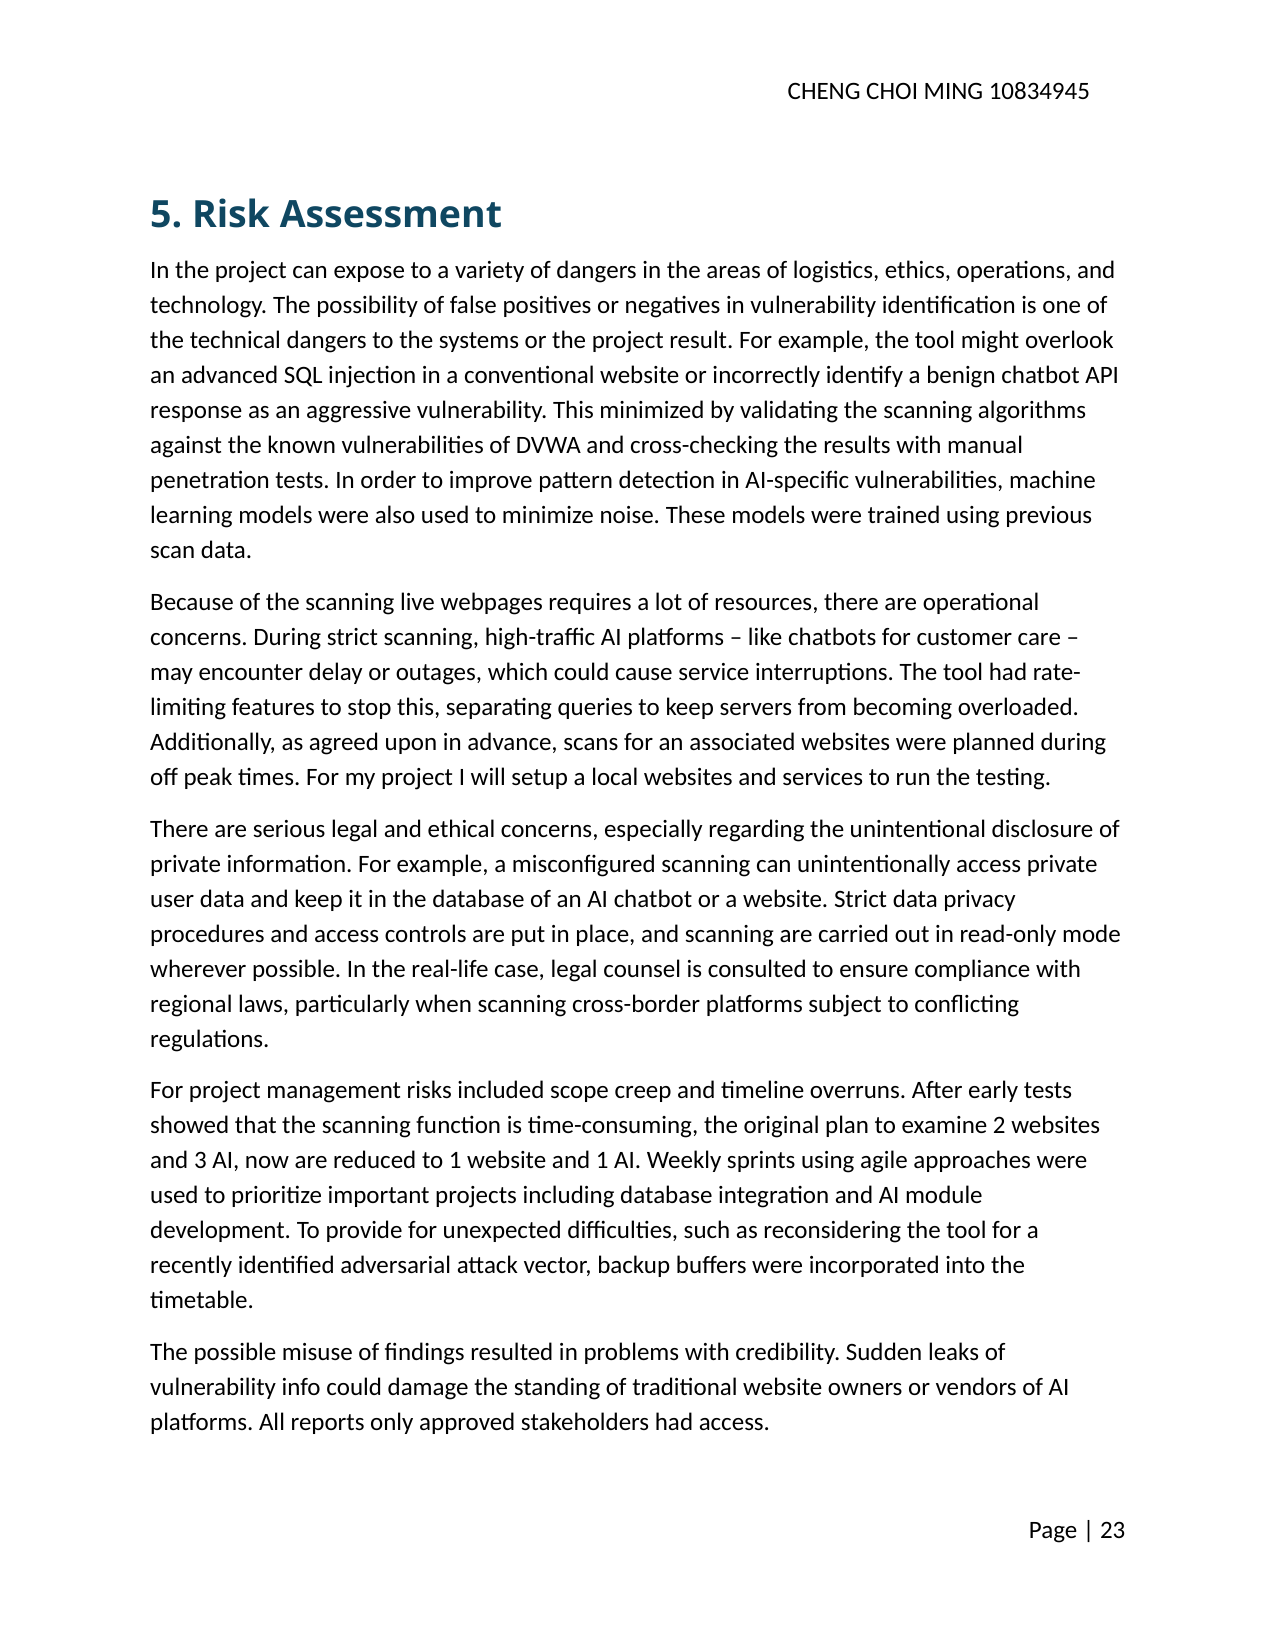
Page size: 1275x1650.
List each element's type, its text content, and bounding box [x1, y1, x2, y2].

text The possible misuse of findings resulted in problems with credibility. Sudden leaks of vulnerability info could damage the standing of traditional website owners or vendors of AI platforms. All reports only approved stakeholders had access. [150, 1336, 1125, 1437]
subtitle 5. Risk Assessment [150, 187, 1125, 238]
text Because of the scanning live webpages requires a lot of resources, there are operational concerns. During strict scanning, high-traffic AI platforms – like chatbots for customer care – may encounter delay or outages, which could cause service interruptions. The tool had rate-limiting features to stop this, separating queries to keep servers from becoming overloaded. Additionally, as agreed upon in advance, scans for an associated websites were planned during off peak times. For my project I will setup a local websites and services to run the testing. [150, 586, 1125, 792]
text For project management risks included scope creep and timeline overruns. After early tests showed that the scanning function is time-consuming, the original plan to examine 2 websites and 3 AI, now are reduced to 1 website and 1 AI. Weekly sprints using agile approaches were used to prioritize important projects including database integration and AI module development. To provide for unexpected difficulties, such as reconsidering the tool for a recently identified adversarial attack vector, backup buffers were incorporated into the timetable. [150, 1074, 1125, 1315]
text In the project can expose to a variety of dangers in the areas of logistics, ethics, operations, and technology. The possibility of false positives or negatives in vulnerability identification is one of the technical dangers to the systems or the project result. For example, the tool might overlook an advanced SQL injection in a conventional website or incorrectly identify a benign chatbot API response as an aggressive vulnerability. This minimized by validating the scanning algorithms against the known vulnerabilities of DVWA and cross-checking the results with manual penetration tests. In order to improve pattern detection in AI-specific vulnerabilities, machine learning models were also used to minimize noise. These models were trained using previous scan data. [150, 254, 1125, 565]
text There are serious legal and ethical concerns, especially regarding the unintentional disclosure of private information. For example, a misconfigured scanning can unintentionally access private user data and keep it in the database of an AI chatbot or a website. Strict data privacy procedures and access controls are put in place, and scanning are carried out in read-only mode wherever possible. In the real-life case, legal counsel is consulted to ensure compliance with regional laws, particularly when scanning cross-border platforms subject to conflicting regulations. [150, 813, 1125, 1053]
